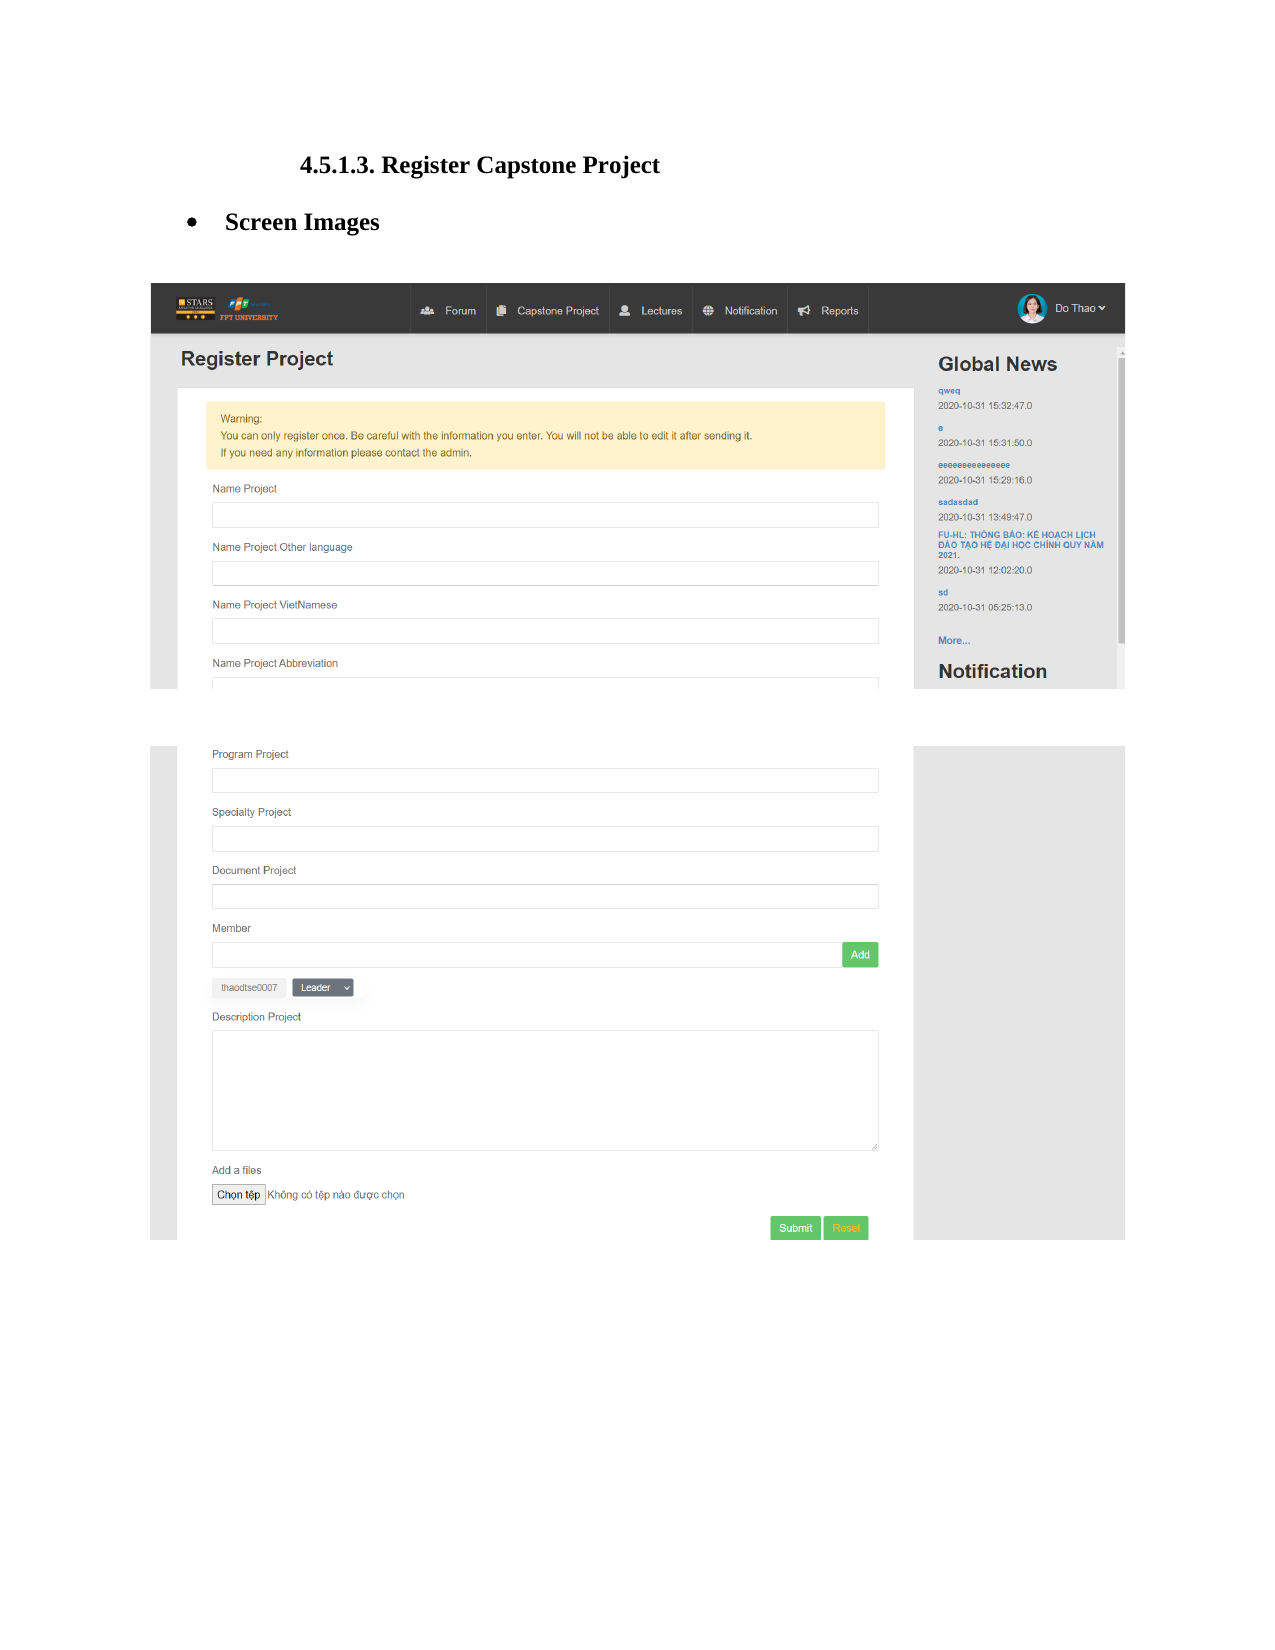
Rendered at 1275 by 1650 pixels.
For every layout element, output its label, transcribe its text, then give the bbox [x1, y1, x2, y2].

text 4.5.1.3. Register Capstone Project [300, 150, 1125, 179]
picture [150, 283, 1125, 689]
list Screen Images [187, 207, 1125, 236]
picture [150, 746, 1125, 1240]
